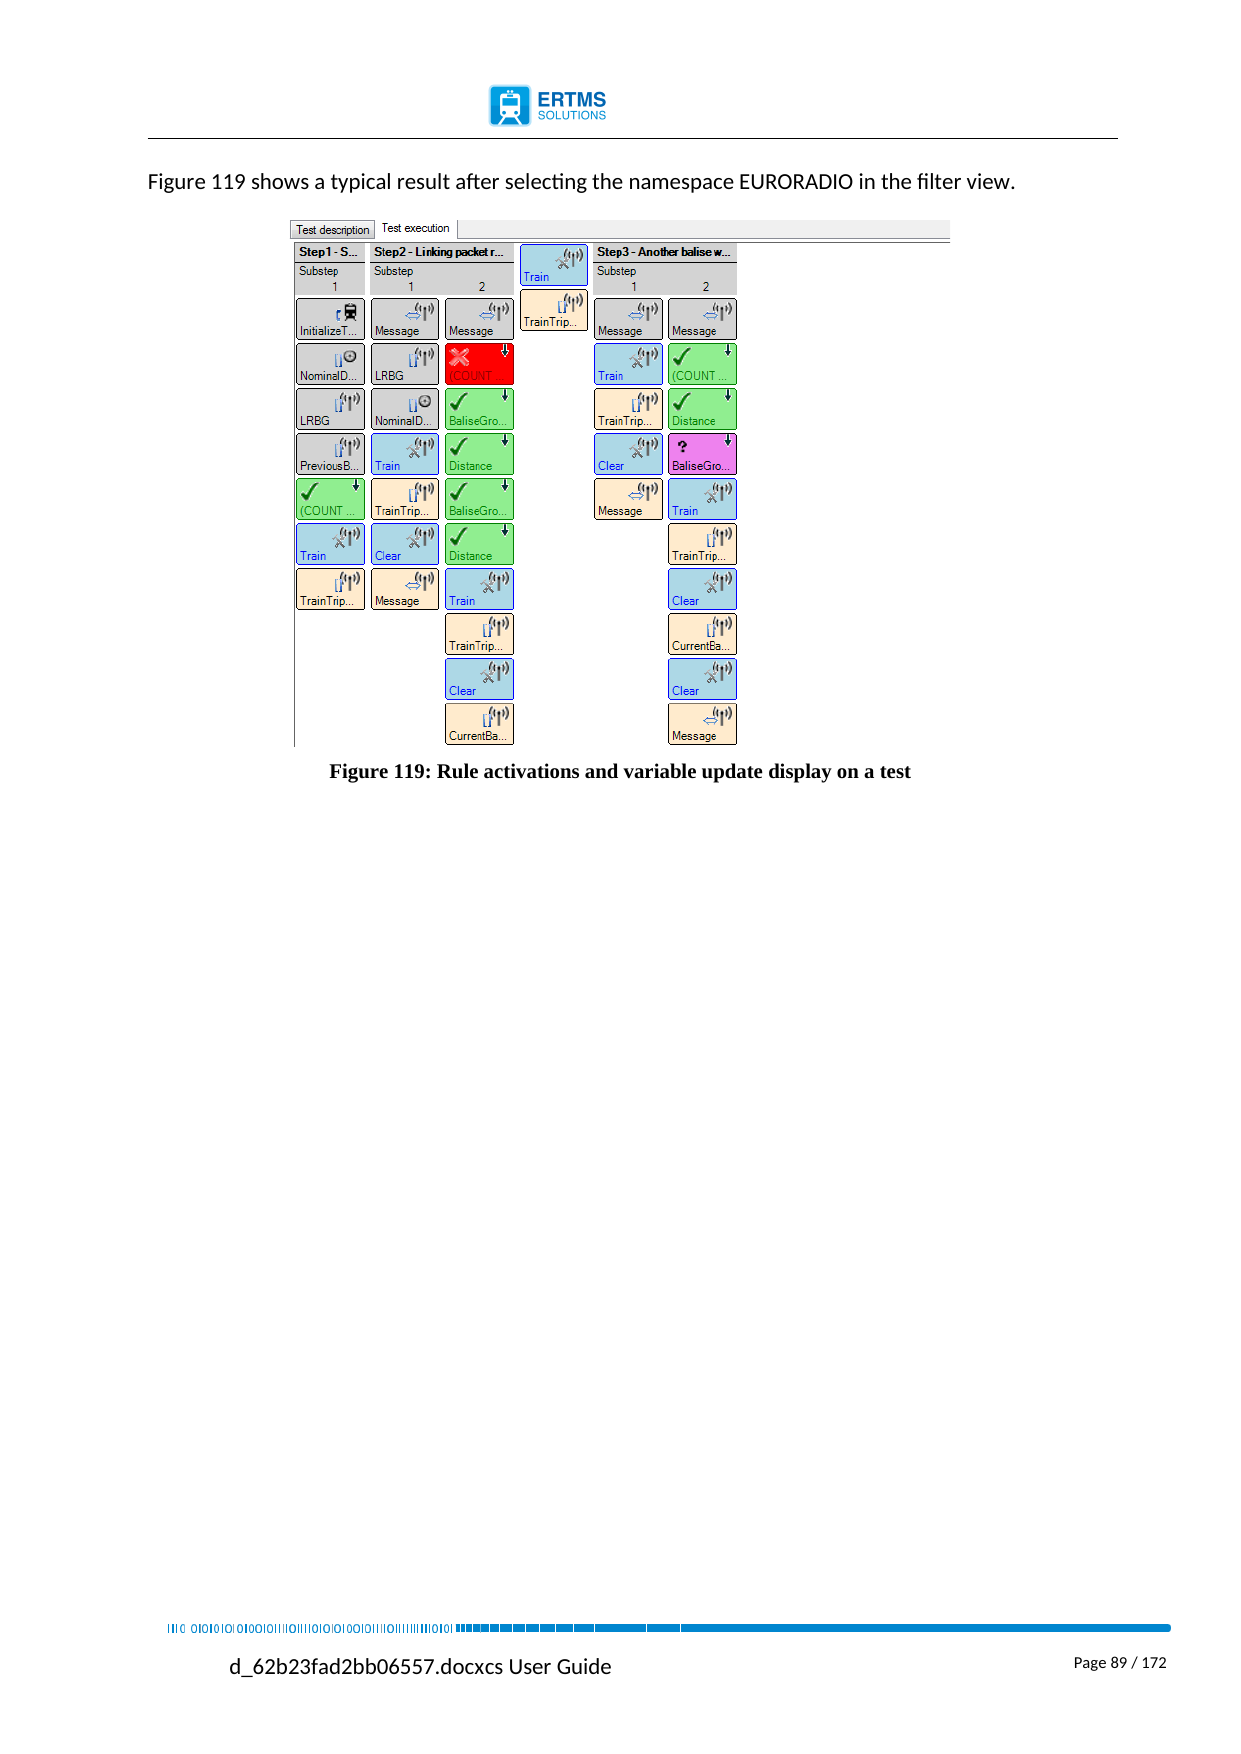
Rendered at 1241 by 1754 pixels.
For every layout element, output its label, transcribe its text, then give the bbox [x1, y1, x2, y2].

text Figure 119 shows a typical result after selecting the namespace EURORADIO in the filter view. [148, 167, 1093, 195]
text Figure 119: Rule activations and variable update display on a test [148, 759, 1093, 783]
picture [289, 220, 951, 747]
picture [167, 1624, 1171, 1633]
picture [477, 73, 617, 138]
